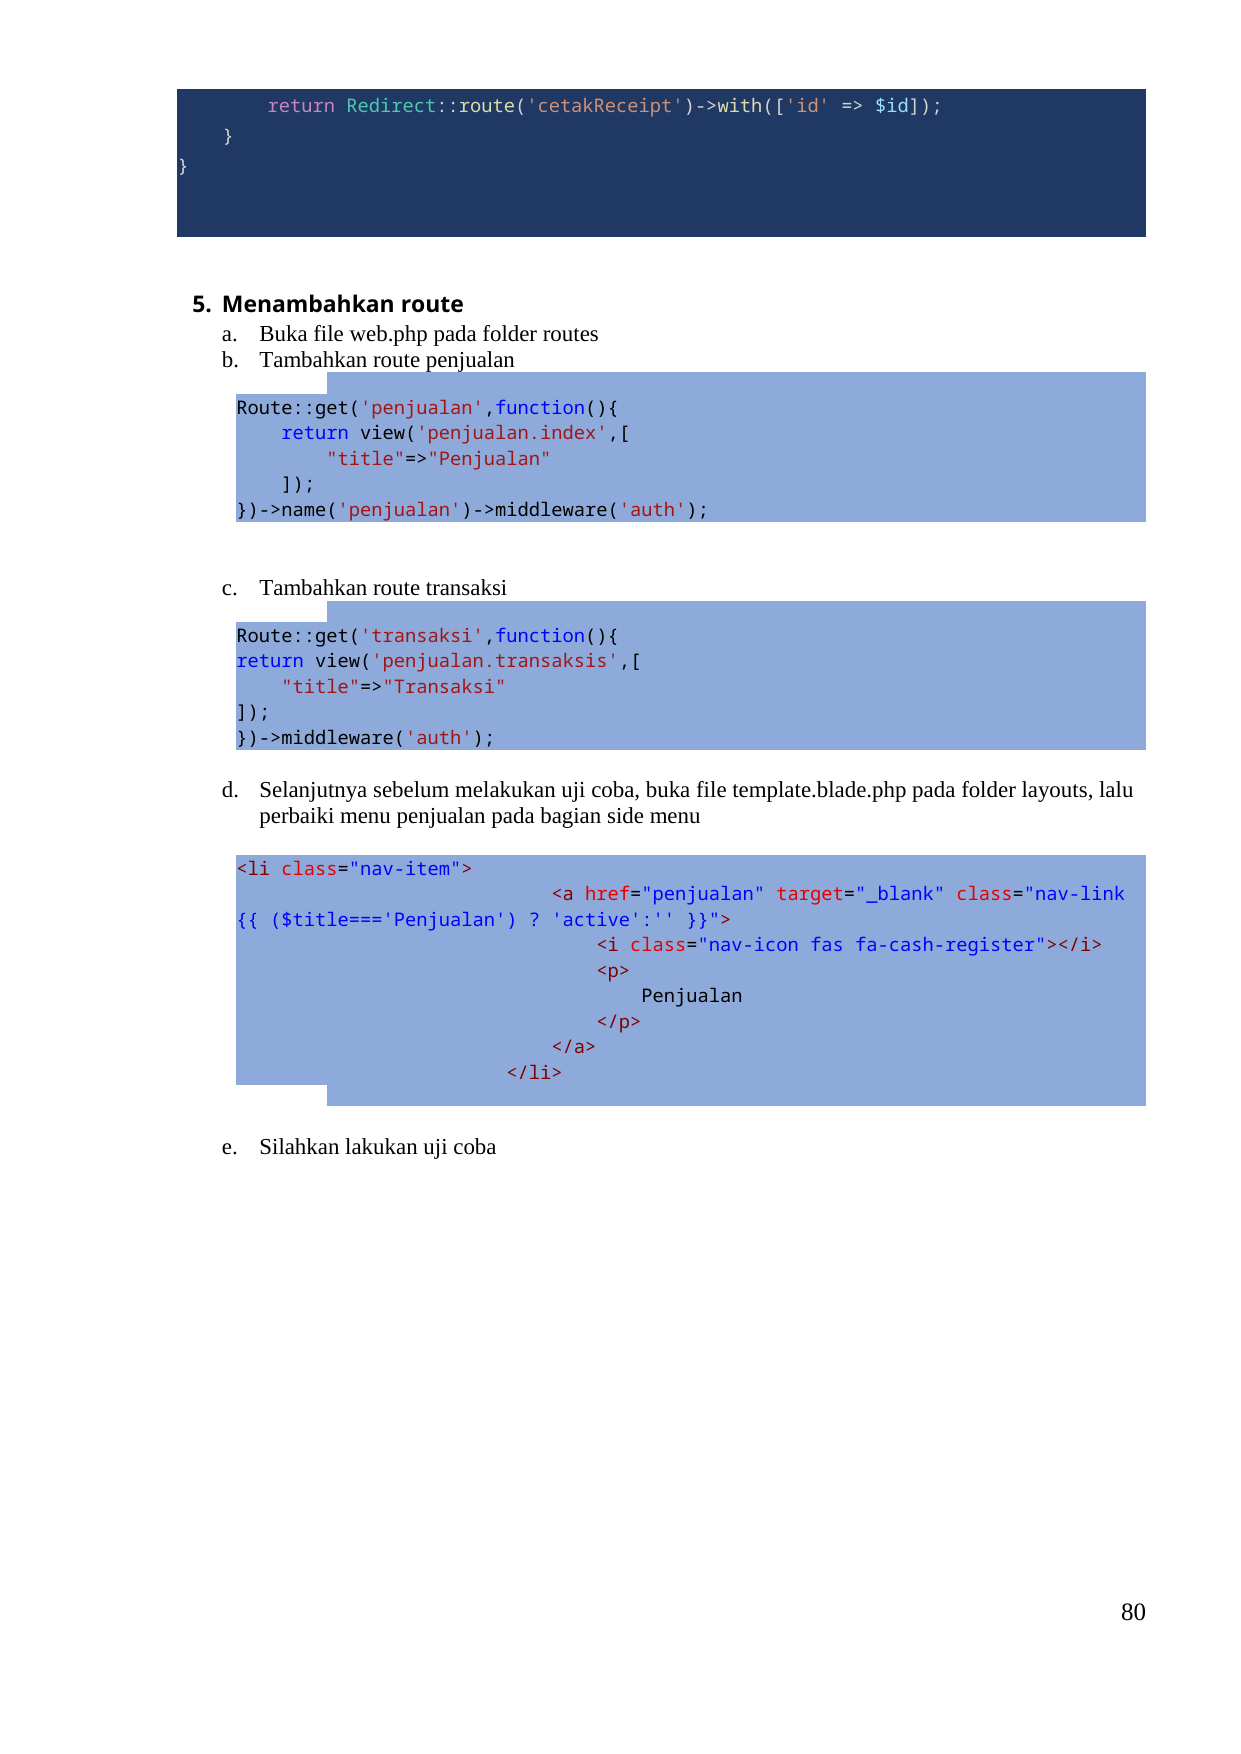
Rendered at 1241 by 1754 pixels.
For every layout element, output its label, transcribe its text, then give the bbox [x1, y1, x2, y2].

text <li class="nav-item"> [236, 855, 1146, 881]
list Selanjutnya sebelum melakukan uji coba, buka file template.blade.php pada folder layouts, lalu perbaiki menu penjualan pada bagian side menu [222, 776, 1146, 829]
subtitle Menambahkan route [192, 288, 1146, 320]
text })->name('penjualan')->middleware('auth'); [236, 496, 1146, 522]
text </li> [236, 1059, 1146, 1085]
text "title"=>"Penjualan" [236, 445, 1146, 471]
text ]); [236, 699, 1146, 724]
text </p> [236, 1008, 1146, 1034]
list Buka file web.php pada folder routes [222, 320, 1146, 346]
text Route::get('penjualan',function(){ [236, 394, 1146, 419]
text return view('penjualan.transaksis',[ [236, 648, 1146, 673]
text return Redirect::route('cetakReceipt')->with(['id' => $id]); [177, 89, 1146, 118]
text return view('penjualan.index',[ [236, 419, 1146, 445]
text "title"=>"Transaksi" [236, 673, 1146, 699]
text })->middleware('auth'); [236, 724, 1146, 750]
text ]); [236, 471, 1146, 496]
list Tambahkan route transaksi [222, 574, 1146, 601]
list Tambahkan route penjualan [222, 346, 1146, 372]
list Silahkan lakukan uji coba [222, 1133, 1146, 1159]
text Route::get('transaksi',function(){ [236, 622, 1146, 648]
text </a> [236, 1034, 1146, 1059]
text Penjualan [236, 983, 1146, 1008]
text <p> [236, 957, 1146, 983]
text } [177, 118, 1146, 148]
text } [177, 148, 1146, 178]
text <a href="penjualan" target="_blank" class="nav-link {{ ($title==='Penjualan') ? 'active':'' }}"> [236, 881, 1146, 932]
text <i class="nav-icon fas fa-cash-register"></i> [236, 932, 1146, 957]
